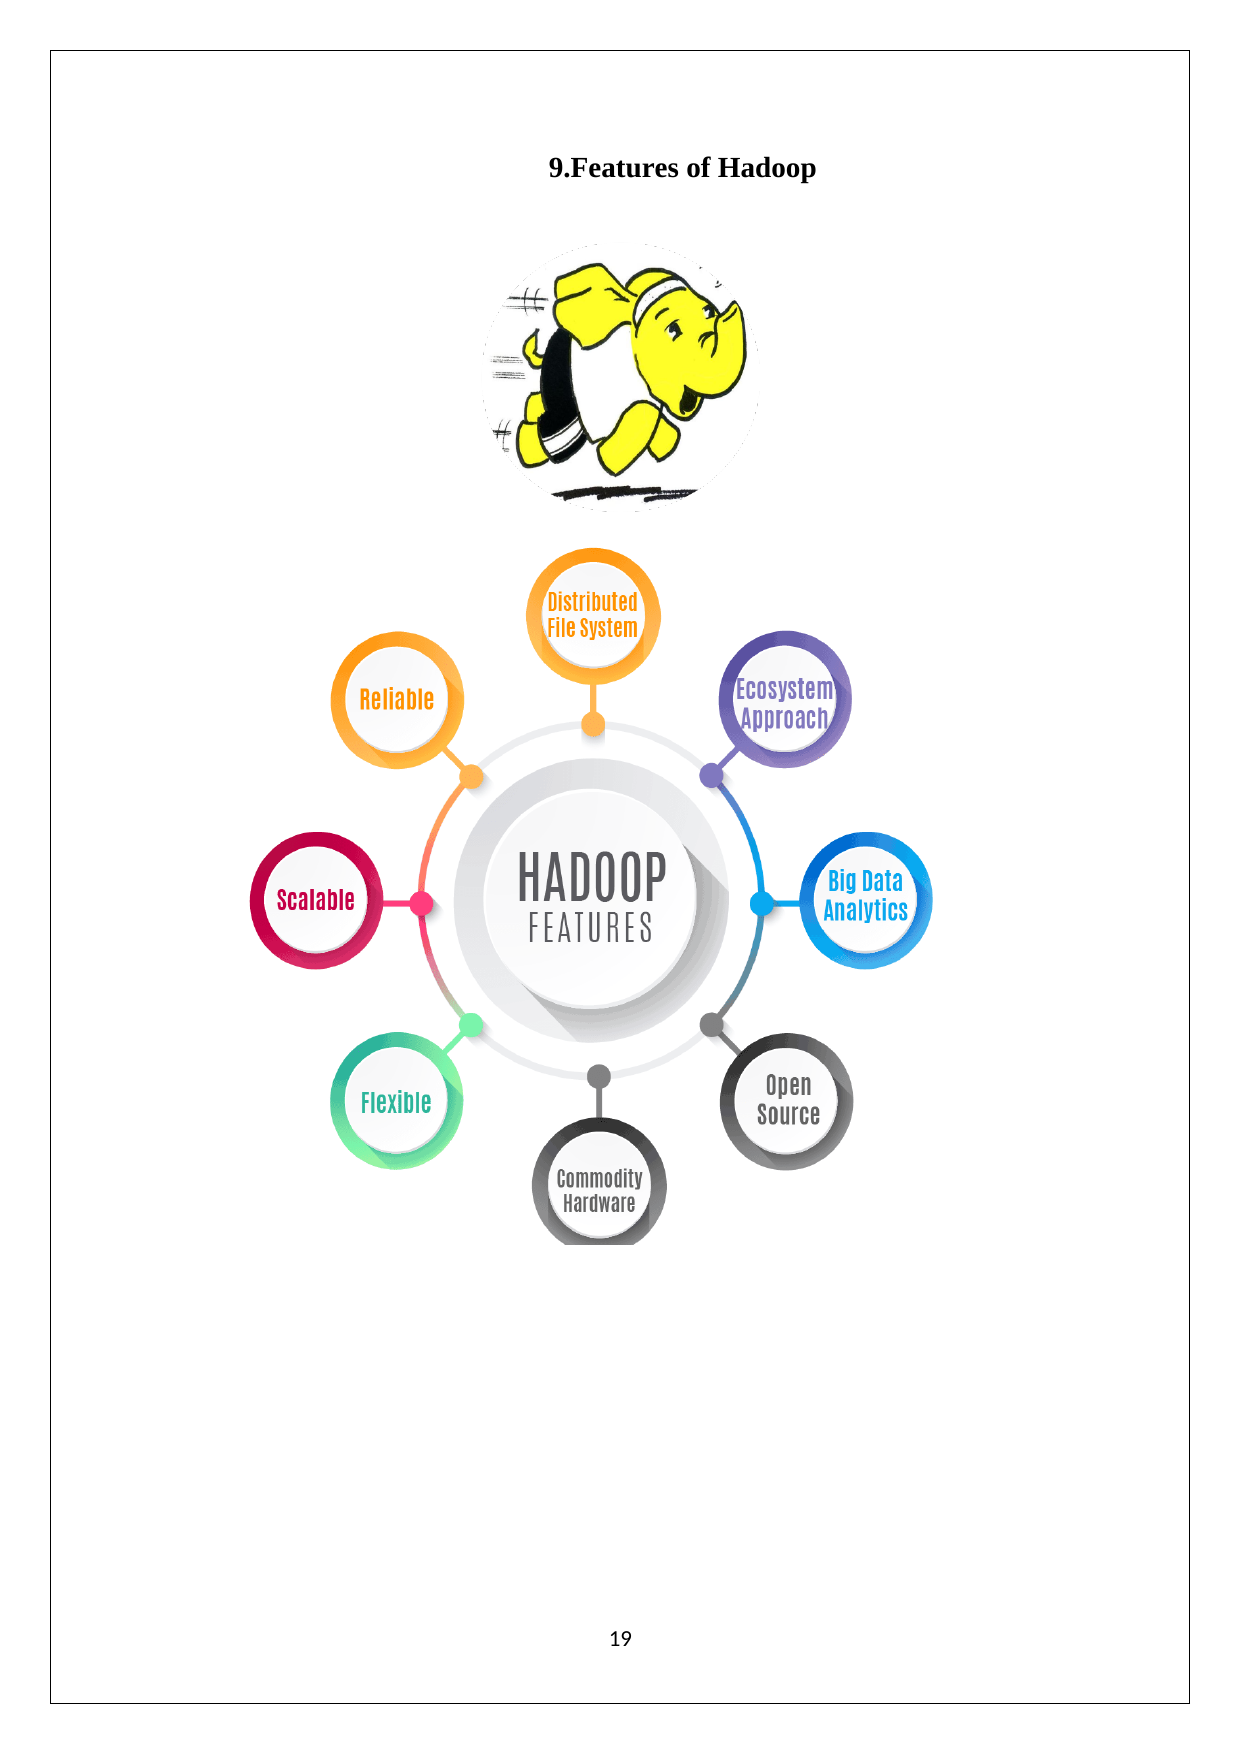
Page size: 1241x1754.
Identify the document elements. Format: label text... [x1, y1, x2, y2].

picture [481, 242, 760, 512]
text 9.Features of Hadoop [150, 150, 1090, 183]
picture [150, 531, 1074, 1245]
